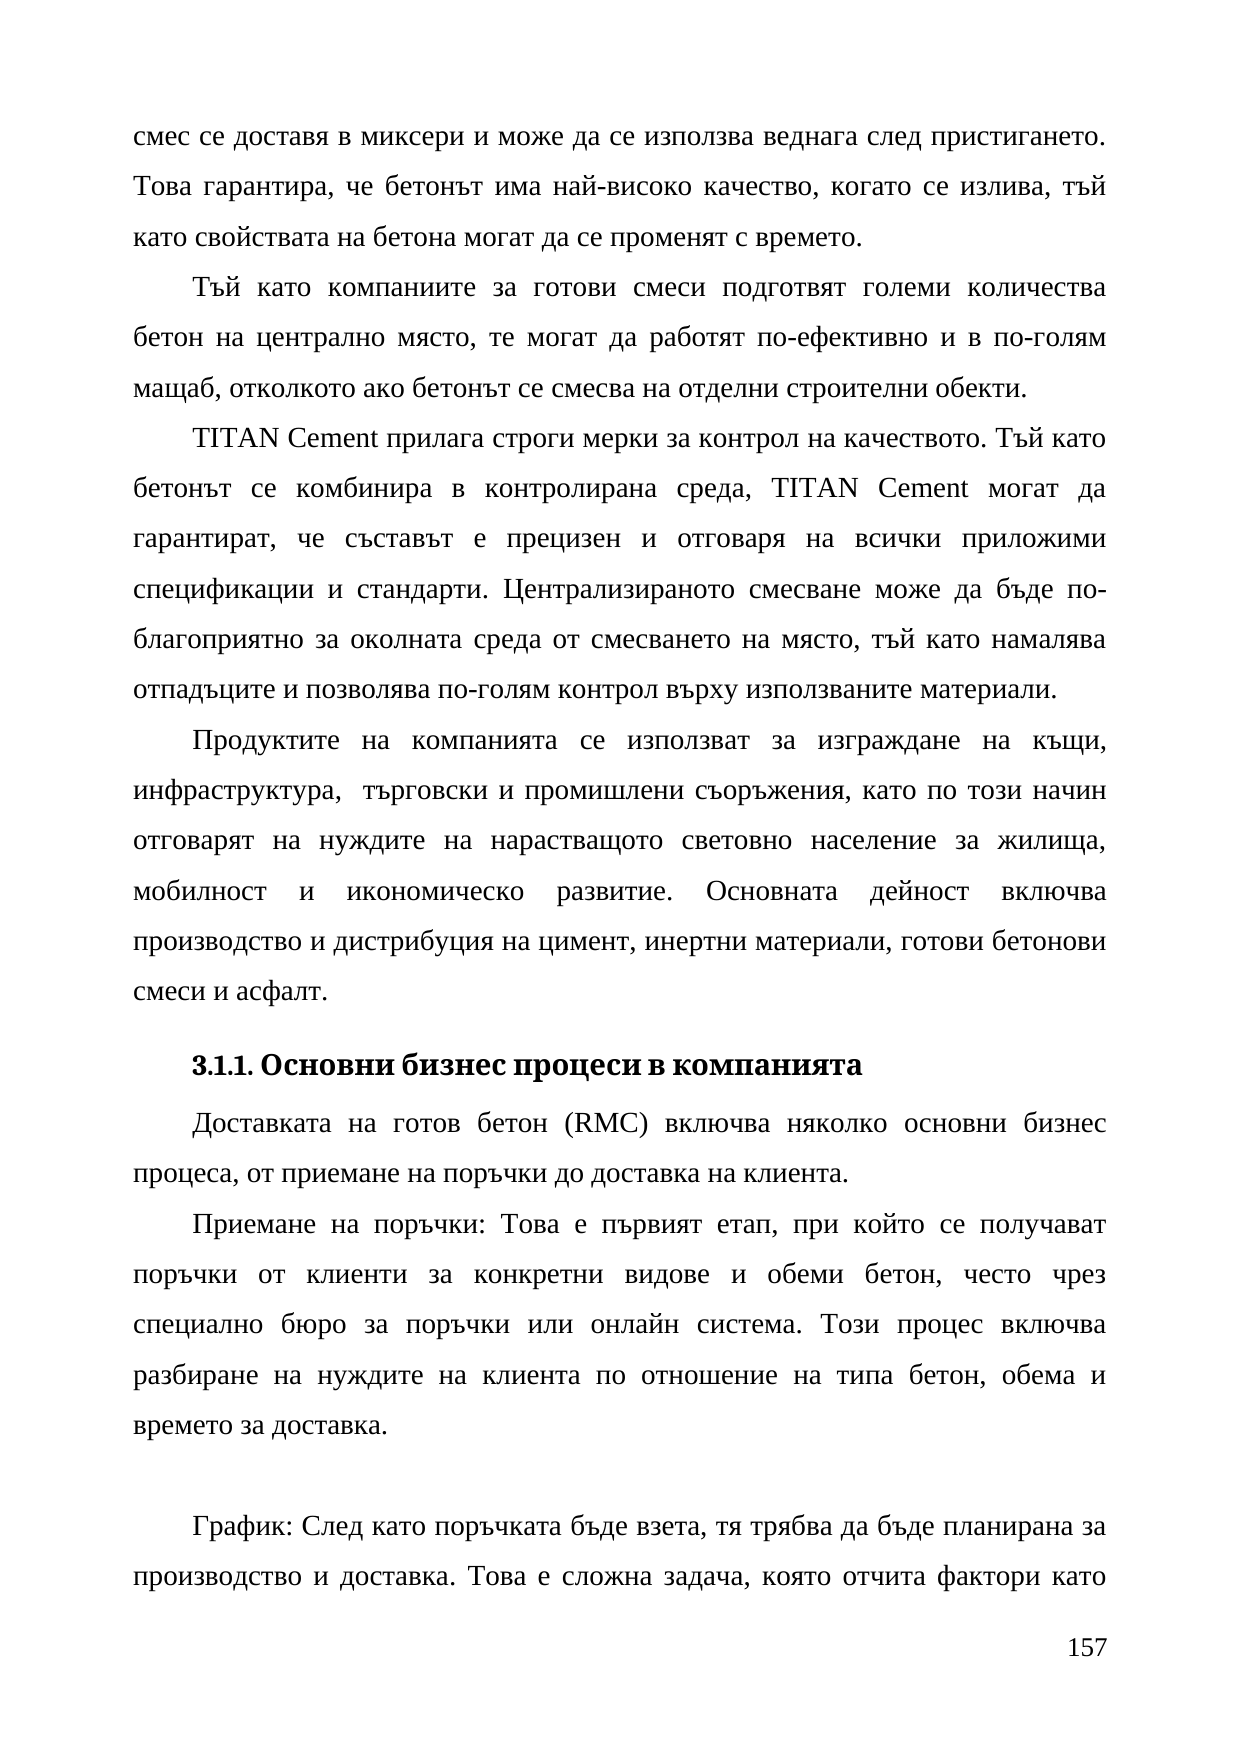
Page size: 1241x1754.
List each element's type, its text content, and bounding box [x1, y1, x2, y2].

text Тъй като компаниите за готови смеси подготвят големи количества бетон на централно място, те могат да работят по-ефективно и в по-голям мащаб, отколкото ако бетонът се смесва на отделни строителни обекти. [133, 269, 1107, 403]
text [133, 1508, 1107, 1592]
text Продуктите на компанията се използват за изграждане на къщи, инфраструктура, търговски и промишлени съоръжения, като по този начин отговарят на нуждите на нарастващото световно население за жилища, мобилност и икономическо развитие. Основната дейност включва производство и дистрибуция на цимент, инертни материали, готови бетонови смеси и асфалт. [133, 722, 1107, 1007]
text TITAN Cement прилага строги мерки за контрол на качеството. Тъй като бетонът се комбинира в контролирана среда, TITAN Cement могат да гарантират, че съставът е прецизен и отговаря на всички приложими спецификации и стандарти. Централизираното смесване може да бъде по-благоприятно за околната среда от смесването на място, тъй като намалява отпадъците и позволява по-голям контрол върху използваните материали. [133, 420, 1107, 705]
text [133, 118, 1107, 252]
text Доставката на готов бетон (RMC) включва няколко основни бизнес процеса, от приемане на поръчки до доставка на клиента. [133, 1105, 1107, 1189]
subtitle 3.1.1. Основни бизнес процеси в компанията [133, 1049, 1107, 1082]
text Приемане на поръчки: Това е първият етап, при който се получават поръчки от клиенти за конкретни видове и обеми бетон, често чрез специално бюро за поръчки или онлайн система. Този процес включва разбиране на нуждите на клиента по отношение на типа бетон, обема и времето за доставка. [133, 1206, 1107, 1441]
